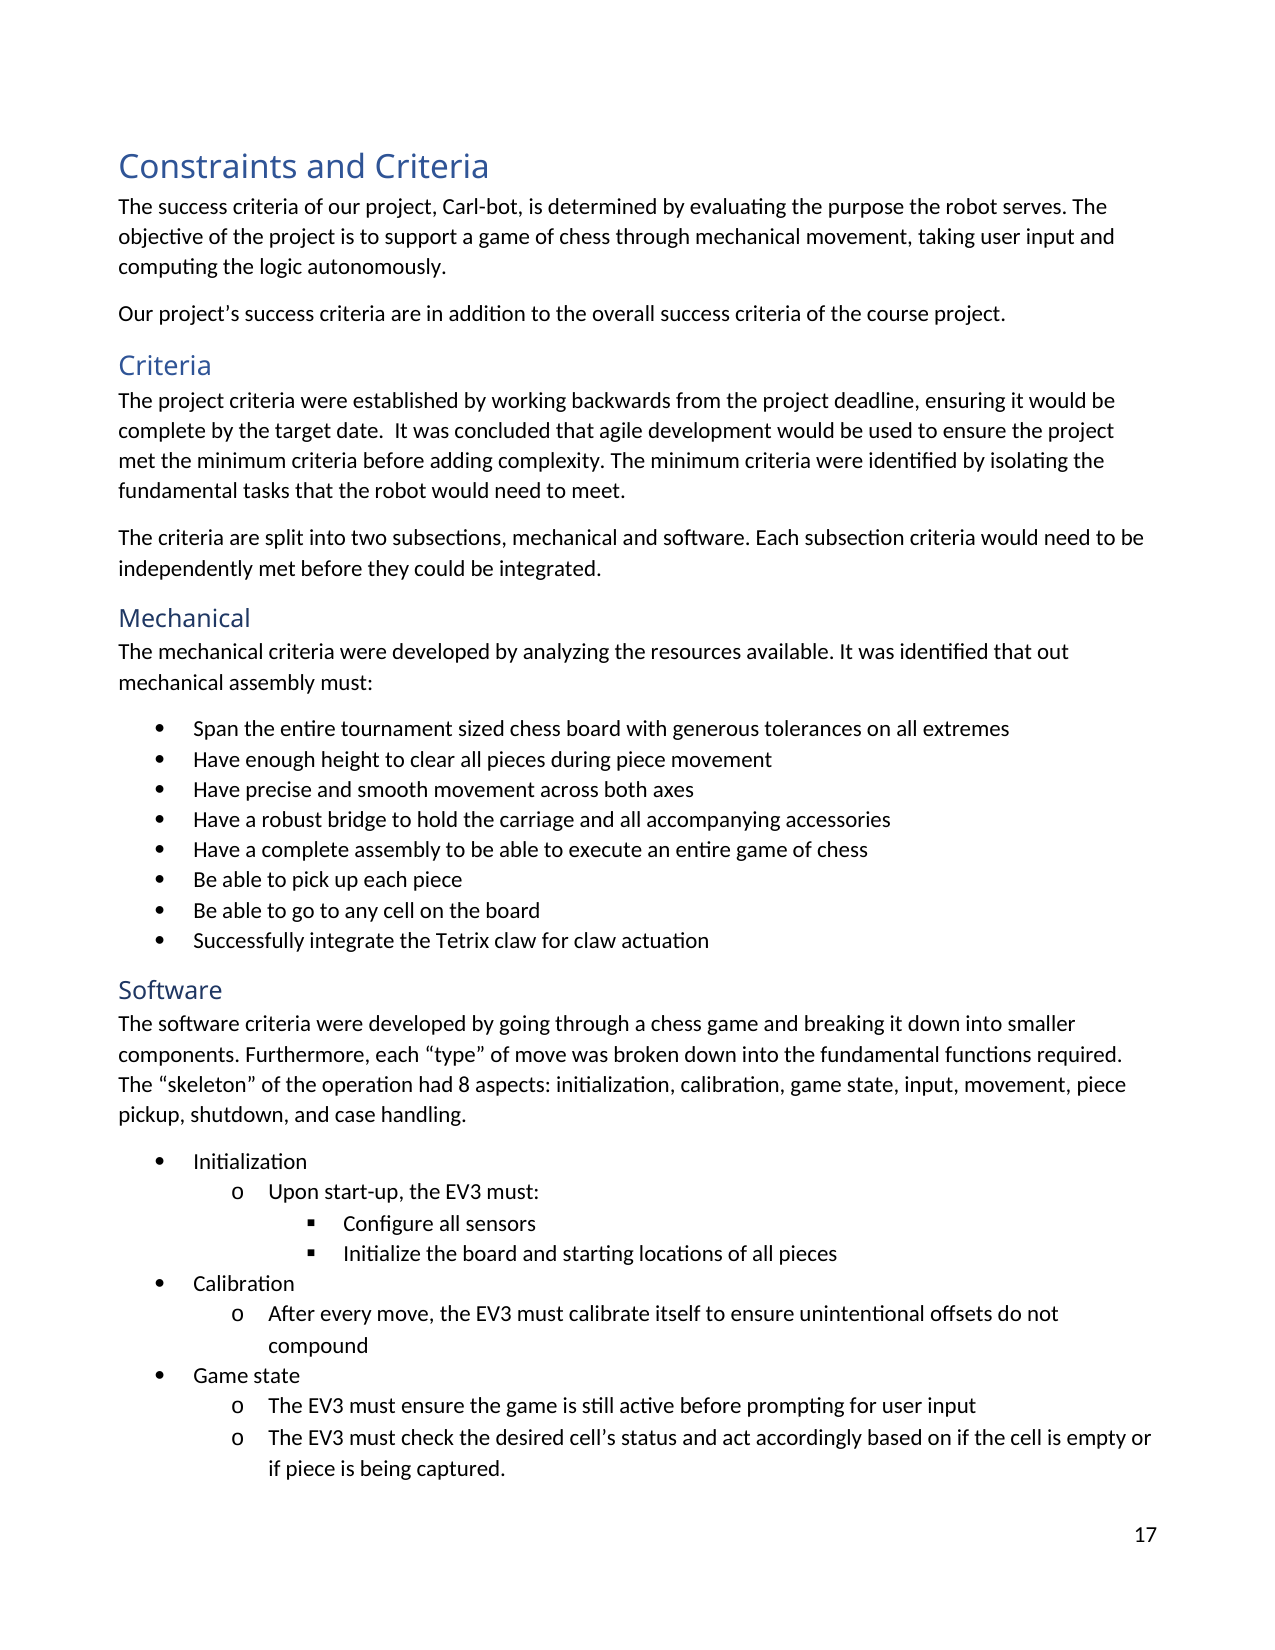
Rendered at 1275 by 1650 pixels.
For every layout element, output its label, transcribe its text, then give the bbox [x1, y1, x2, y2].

list Have a complete assembly to be able to execute an entire game of chess [156, 835, 1157, 863]
list Successfully integrate the Tetrix claw for claw actuation [156, 926, 1157, 954]
list Configure all sensors [306, 1209, 1157, 1237]
list Upon start-up, the EV3 must: [231, 1177, 1157, 1206]
list Game state [156, 1361, 1157, 1389]
list After every move, the EV3 must calibrate itself to ensure unintentional offsets do not compound [231, 1299, 1157, 1359]
subtitle Criteria [118, 346, 1157, 383]
list The EV3 must check the desired cell’s status and act accordingly based on if the cell is empty or if piece is being captured. [231, 1423, 1157, 1482]
list Have precise and smooth movement across both axes [156, 775, 1157, 803]
list Initialization [156, 1147, 1157, 1175]
text The mechanical criteria were developed by analyzing the resources available. It was identified that out mechanical assembly must: [118, 637, 1157, 696]
list The EV3 must ensure the game is still active before prompting for user input [231, 1391, 1157, 1420]
text Our project’s success criteria are in addition to the overall success criteria of the course project. [118, 299, 1157, 327]
list Be able to pick up each piece [156, 866, 1157, 893]
list Calibration [156, 1269, 1157, 1297]
text The software criteria were developed by going through a chess game and breaking it down into smaller components. Furthermore, each “type” of move was broken down into the fundamental functions required. The “skeleton” of the operation had 8 aspects: initialization, calibration, game state, input, movement, piece pickup, shutdown, and case handling. [118, 1009, 1157, 1128]
subtitle Constraints and Criteria [118, 143, 1157, 188]
subtitle Software [118, 973, 1157, 1007]
subtitle Mechanical [118, 601, 1157, 635]
text The success criteria of our project, Carl-bot, is determined by evaluating the purpose the robot serves. The objective of the project is to support a game of chess through mechanical movement, taking user input and computing the logic autonomously. [118, 192, 1157, 281]
text The criteria are split into two subsections, mechanical and software. Each subsection criteria would need to be independently met before they could be integrated. [118, 523, 1157, 582]
list Span the entire tournament sized chess board with generous tolerances on all extremes [156, 714, 1157, 742]
list Have enough height to clear all pieces during piece movement [156, 745, 1157, 773]
list Be able to go to any cell on the board [156, 896, 1157, 924]
text The project criteria were established by working backwards from the project deadline, ensuring it would be complete by the target date. It was concluded that agile development would be used to ensure the project met the minimum criteria before adding complexity. The minimum criteria were identified by isolating the fundamental tasks that the robot would need to meet. [118, 386, 1157, 505]
list Have a robust bridge to hold the carriage and all accompanying accessories [156, 805, 1157, 833]
list Initialize the board and starting locations of all pieces [306, 1239, 1157, 1267]
